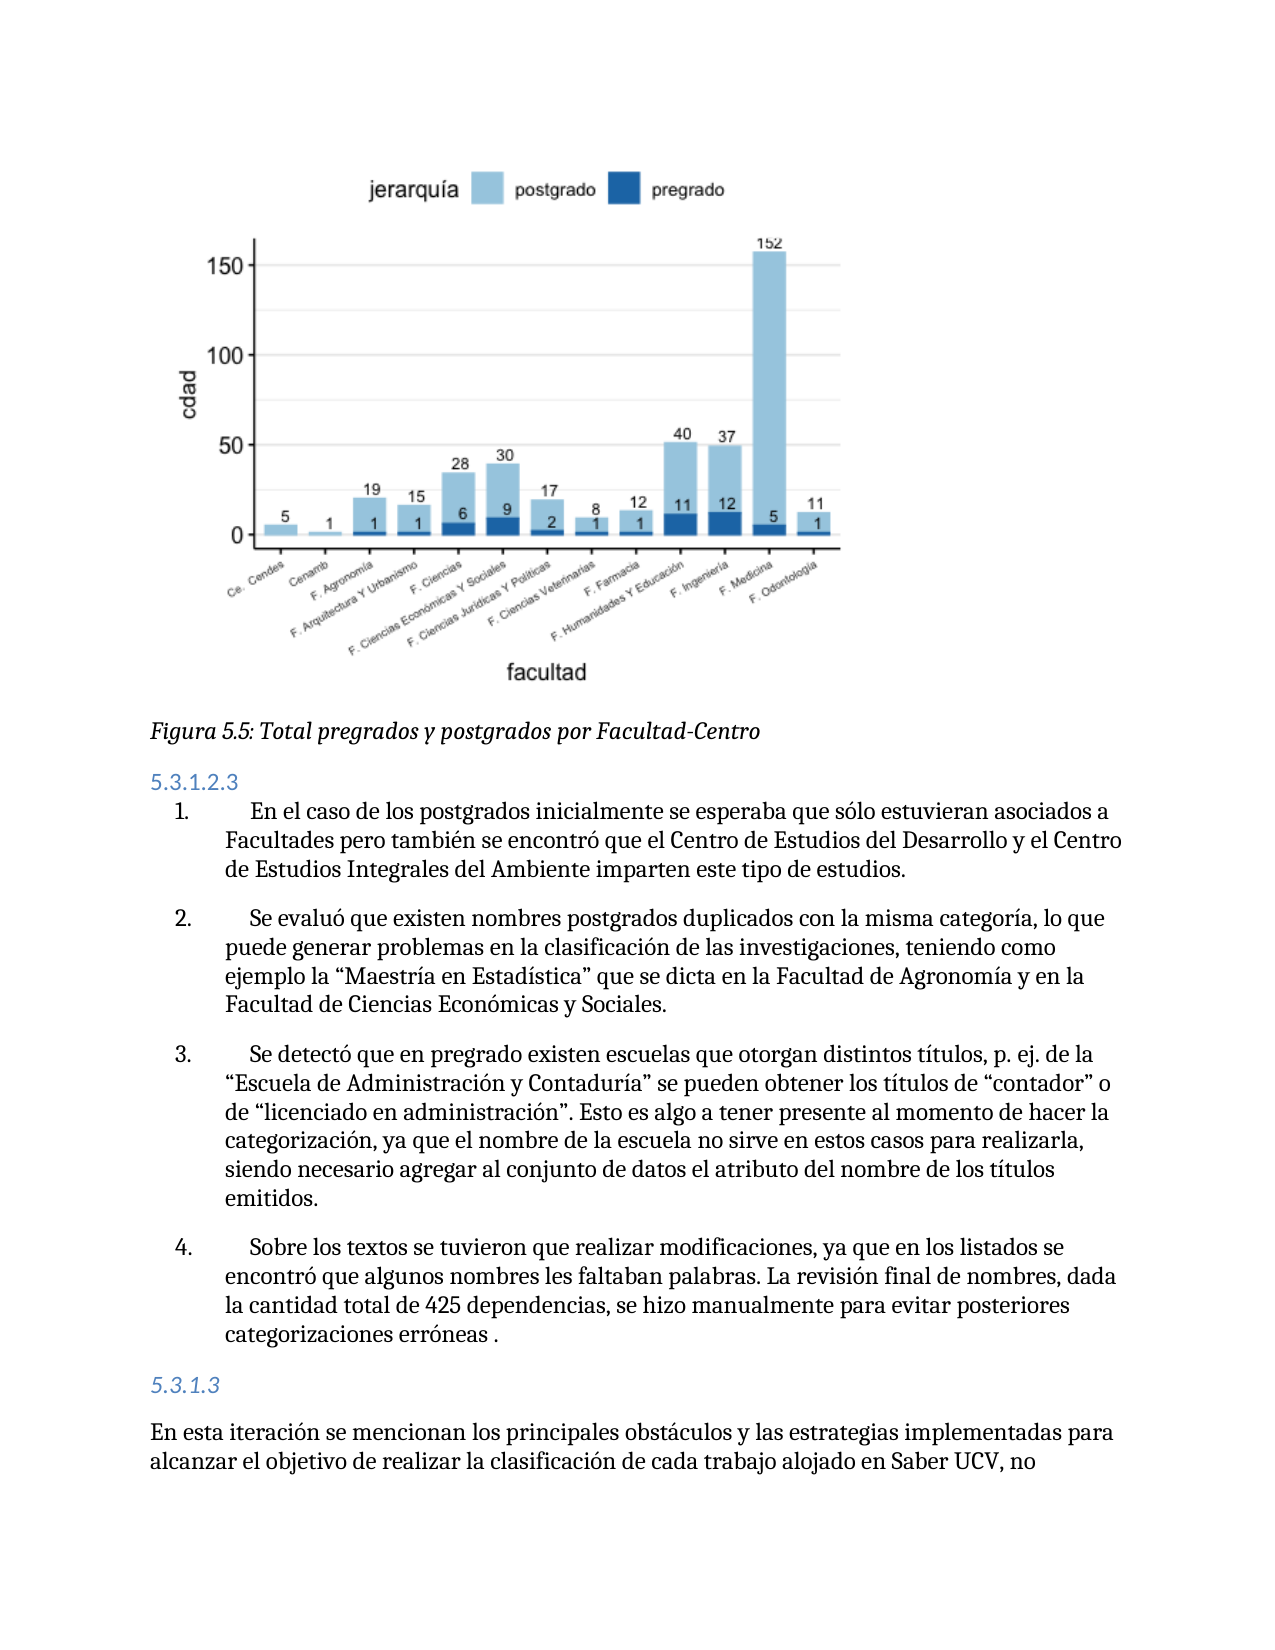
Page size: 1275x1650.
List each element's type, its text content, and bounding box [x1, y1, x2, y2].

list Se detectó que en pregrado existen escuelas que otorgan distintos títulos, p. ej. de la “Escuela de Administración y Contaduría” se pueden obtener los títulos de “contador” o de “licenciado en administración”. Esto es algo a tener presente al momento de hacer la categorización, ya que el nombre de la escuela no sirve en estos casos para realizarla, siendo necesario agregar al conjunto de datos el atributo del nombre de los títulos emitidos. [175, 1040, 1125, 1212]
picture [168, 150, 852, 696]
subtitle 5.3.1.3 Iteración- Extracción y Clasificación de las Investigaciones: [150, 1369, 1125, 1399]
list En el caso de los postgrados inicialmente se esperaba que sólo estuvieran asociados a Facultades pero también se encontró que el Centro de Estudios del Desarrollo y el Centro de Estudios Integrales del Ambiente imparten este tipo de estudios. [175, 797, 1125, 883]
list Se evaluó que existen nombres postgrados duplicados con la misma categoría, lo que puede generar problemas en la clasificación de las investigaciones, teniendo como ejemplo la “Maestría en Estadística” que se dicta en la Facultad de Agronomía y en la Facultad de Ciencias Económicas y Sociales. [175, 904, 1125, 1019]
text Figura 5.5: Total pregrados y postgrados por Facultad-Centro [150, 717, 1125, 746]
list Sobre los textos se tuvieron que realizar modificaciones, ya que en los listados se encontró que algunos nombres les faltaban palabras. La revisión final de nombres, dada la cantidad total de 425 dependencias, se hizo manualmente para evitar posteriores categorizaciones erróneas . [175, 1233, 1125, 1348]
subtitle 5.3.1.2.3 Aprender: [150, 766, 1125, 797]
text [150, 1418, 1125, 1476]
